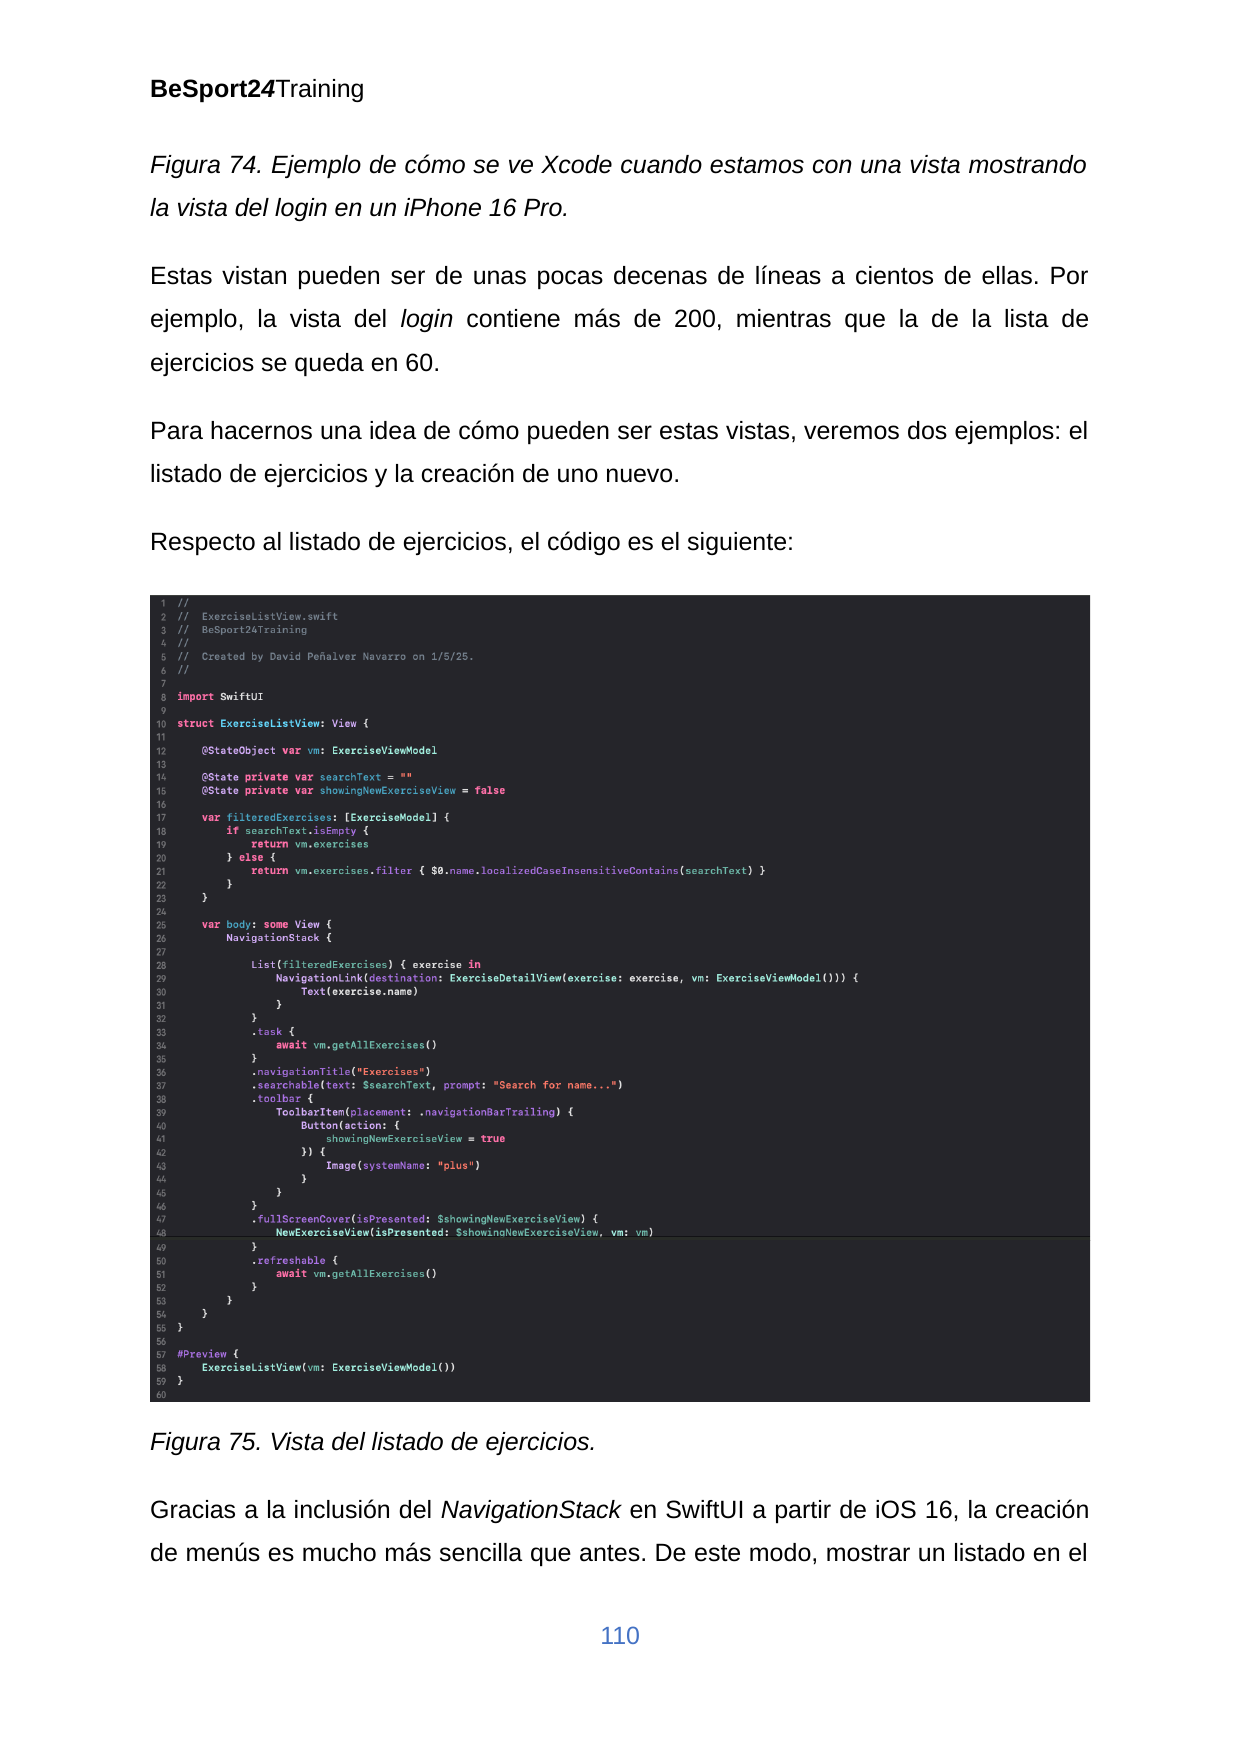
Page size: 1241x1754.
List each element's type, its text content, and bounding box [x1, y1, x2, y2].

text Respecto al listado de ejercicios, el código es el siguiente: [150, 527, 1090, 556]
picture [150, 595, 1091, 1402]
text Para hacernos una idea de cómo pueden ser estas vistas, veremos dos ejemplos: el listado de ejercicios y la creación de uno nuevo. [150, 416, 1090, 487]
text Figura 74. Ejemplo de cómo se ve Xcode cuando estamos con una vista mostrando la vista del login en un iPhone 16 Pro. [150, 150, 1090, 222]
text Estas vistan pueden ser de unas pocas decenas de líneas a cientos de ellas. Por ejemplo, la vista del login contiene más de 200, mientras que la de la lista de ejercicios se queda en 60. [150, 261, 1090, 376]
text Figura 75. Vista del listado de ejercicios. [150, 1427, 1090, 1455]
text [150, 1495, 1090, 1567]
